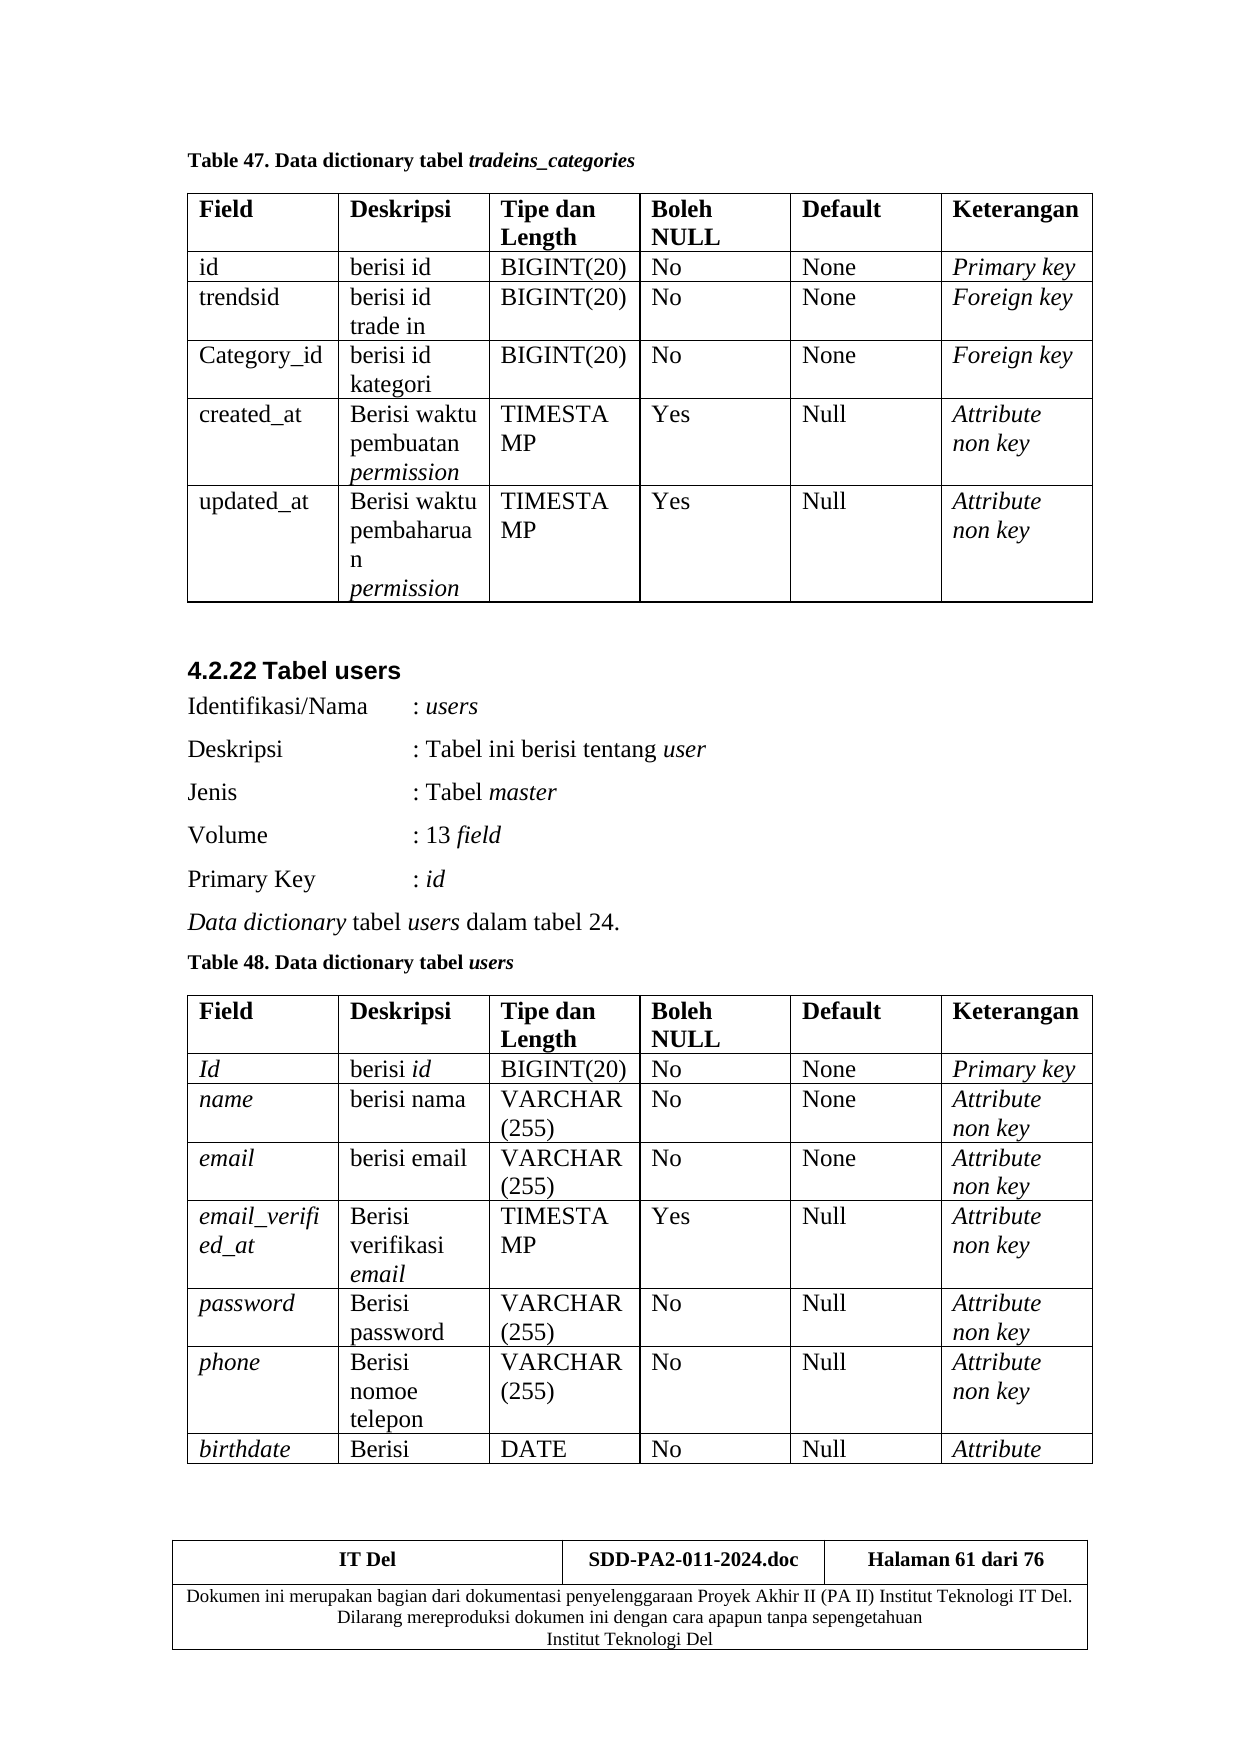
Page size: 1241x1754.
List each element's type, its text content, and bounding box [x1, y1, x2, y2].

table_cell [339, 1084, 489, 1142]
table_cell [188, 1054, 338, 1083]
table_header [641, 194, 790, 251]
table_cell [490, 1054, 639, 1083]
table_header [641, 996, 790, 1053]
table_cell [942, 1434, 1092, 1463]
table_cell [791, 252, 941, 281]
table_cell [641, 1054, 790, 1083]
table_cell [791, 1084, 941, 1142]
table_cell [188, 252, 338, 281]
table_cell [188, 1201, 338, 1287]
text Identifikasi/Nama : users [187, 691, 1092, 720]
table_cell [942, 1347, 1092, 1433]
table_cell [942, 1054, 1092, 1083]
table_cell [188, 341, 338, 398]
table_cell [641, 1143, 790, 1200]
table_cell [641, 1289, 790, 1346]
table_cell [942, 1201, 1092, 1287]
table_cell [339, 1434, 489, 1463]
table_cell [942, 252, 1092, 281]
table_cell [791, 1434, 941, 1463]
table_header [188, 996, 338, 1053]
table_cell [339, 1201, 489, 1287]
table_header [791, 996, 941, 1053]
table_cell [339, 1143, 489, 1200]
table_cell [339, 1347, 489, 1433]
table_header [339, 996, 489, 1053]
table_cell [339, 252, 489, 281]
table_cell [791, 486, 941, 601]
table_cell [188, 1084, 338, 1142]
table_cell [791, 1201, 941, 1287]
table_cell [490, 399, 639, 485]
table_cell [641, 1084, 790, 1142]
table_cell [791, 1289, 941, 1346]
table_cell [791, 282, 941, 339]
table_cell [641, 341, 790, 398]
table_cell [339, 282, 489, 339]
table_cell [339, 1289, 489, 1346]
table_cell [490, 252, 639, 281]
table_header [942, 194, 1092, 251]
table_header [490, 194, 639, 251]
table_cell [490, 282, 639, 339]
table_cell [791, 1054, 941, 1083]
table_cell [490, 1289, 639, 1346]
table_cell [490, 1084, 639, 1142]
text Primary Key : id [187, 864, 1092, 892]
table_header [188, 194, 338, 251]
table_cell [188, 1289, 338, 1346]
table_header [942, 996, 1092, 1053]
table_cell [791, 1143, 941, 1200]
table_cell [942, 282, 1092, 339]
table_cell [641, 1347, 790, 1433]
text Data dictionary tabel users dalam tabel 24. [187, 907, 1092, 936]
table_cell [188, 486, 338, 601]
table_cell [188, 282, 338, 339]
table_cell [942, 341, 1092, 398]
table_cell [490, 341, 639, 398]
text Deskripsi : Tabel ini berisi tentang user [187, 734, 1092, 763]
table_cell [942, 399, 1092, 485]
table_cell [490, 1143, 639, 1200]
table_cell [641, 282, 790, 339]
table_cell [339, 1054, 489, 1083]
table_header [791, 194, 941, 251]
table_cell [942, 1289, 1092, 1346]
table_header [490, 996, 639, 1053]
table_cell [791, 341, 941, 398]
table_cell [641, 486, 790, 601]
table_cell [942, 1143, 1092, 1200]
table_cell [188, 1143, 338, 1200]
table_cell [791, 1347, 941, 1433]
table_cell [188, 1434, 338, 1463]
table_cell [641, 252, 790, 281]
text Jenis : Tabel master [187, 777, 1092, 806]
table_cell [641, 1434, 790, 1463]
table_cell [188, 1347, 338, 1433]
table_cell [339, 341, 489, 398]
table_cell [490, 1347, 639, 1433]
text Table 48. Data dictionary tabel users [187, 950, 1092, 974]
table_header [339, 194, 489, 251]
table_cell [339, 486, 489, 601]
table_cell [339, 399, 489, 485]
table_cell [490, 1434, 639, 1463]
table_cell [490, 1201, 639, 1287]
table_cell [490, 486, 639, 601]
text Table 47. Data dictionary tabel tradeins_categories [187, 148, 1092, 172]
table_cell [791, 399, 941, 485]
subtitle Tabel users [187, 656, 1092, 685]
text Volume : 13 field [187, 821, 1092, 849]
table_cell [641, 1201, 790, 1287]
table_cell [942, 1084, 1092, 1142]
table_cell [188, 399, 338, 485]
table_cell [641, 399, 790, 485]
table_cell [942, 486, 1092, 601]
